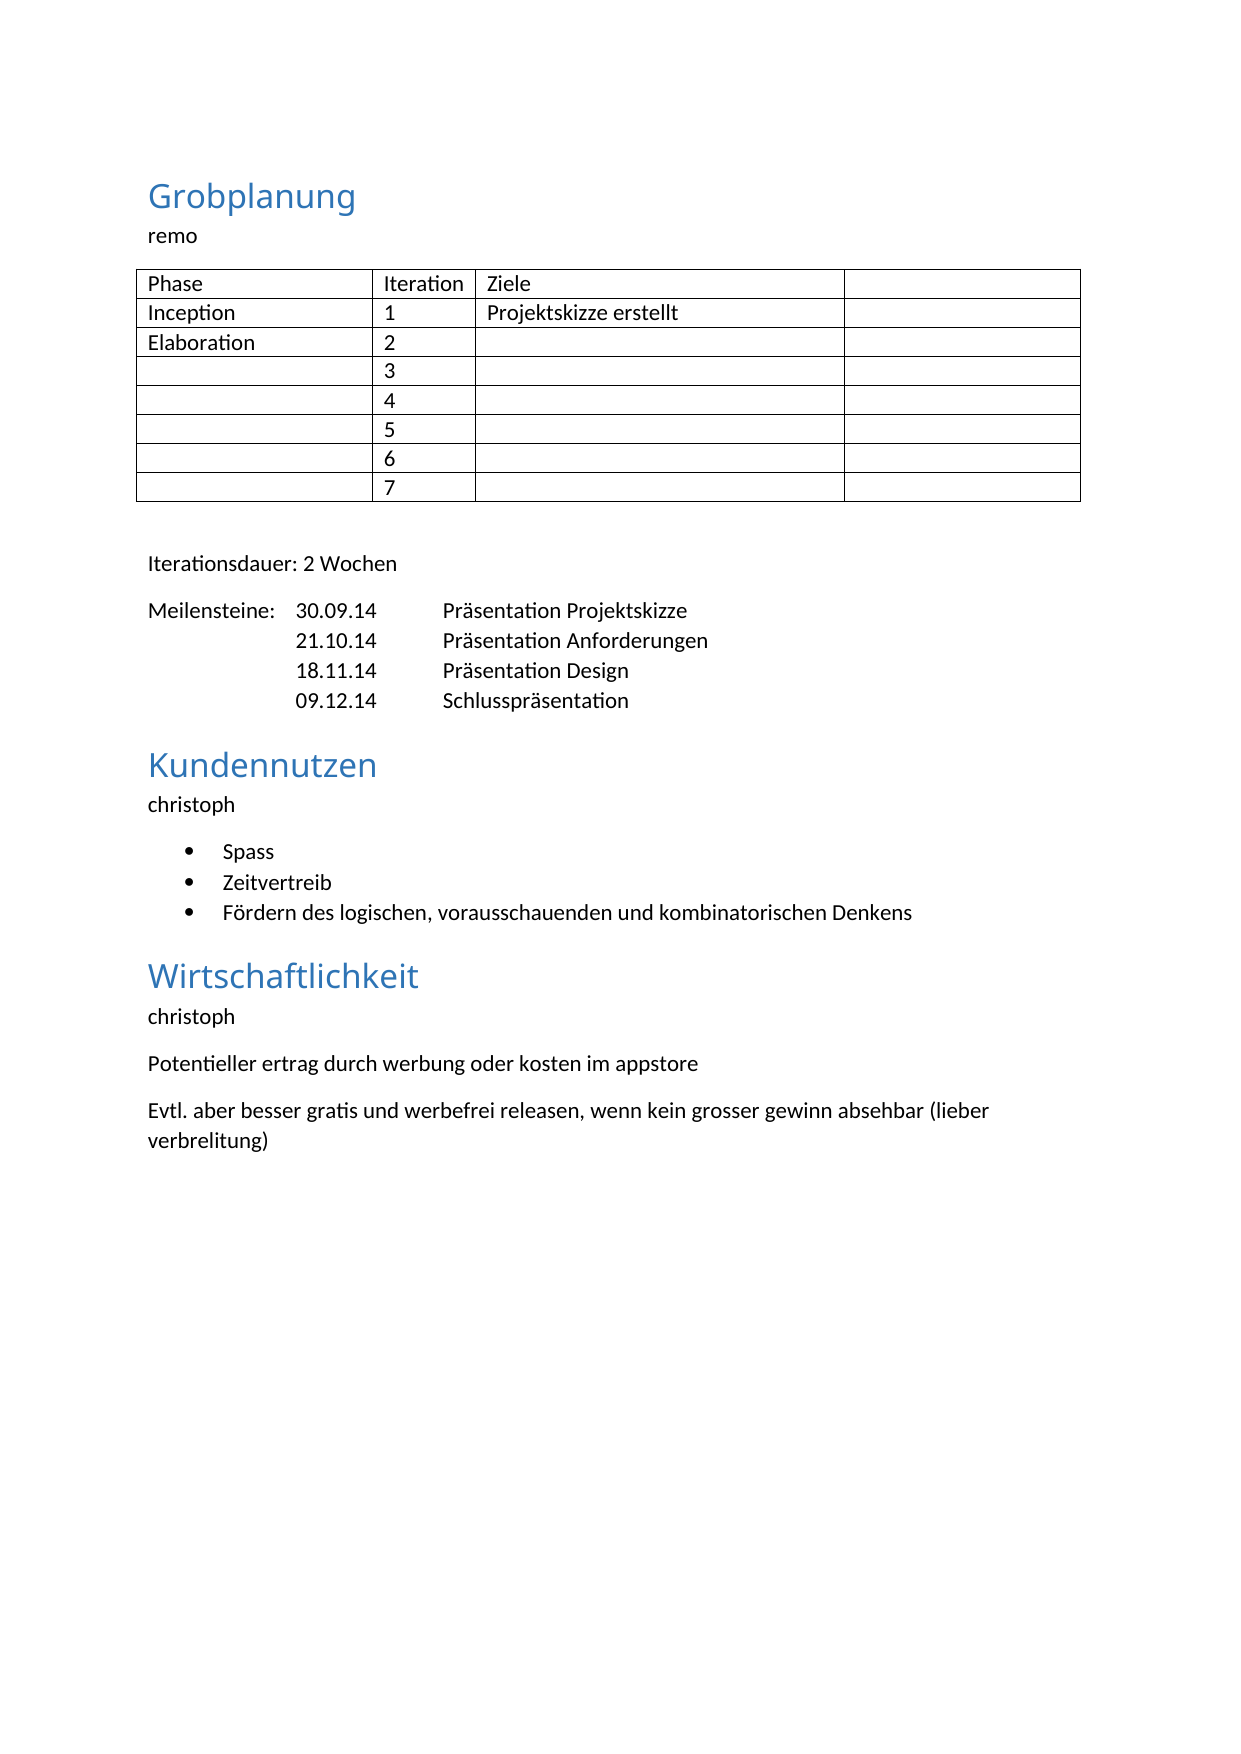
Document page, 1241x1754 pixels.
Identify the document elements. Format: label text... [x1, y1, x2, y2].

table_cell 1 [373, 299, 475, 327]
table_cell [476, 415, 844, 443]
table_header [845, 270, 1080, 297]
list Zeitvertreib [185, 868, 1093, 896]
text Iterationsdauer: 2 Wochen [148, 549, 1093, 577]
table_cell [137, 473, 372, 501]
text christoph [148, 791, 1093, 818]
table_cell [845, 386, 1080, 414]
table_cell [476, 386, 844, 414]
table_cell 4 [373, 386, 475, 414]
table_cell [845, 328, 1080, 356]
table_cell [845, 357, 1080, 385]
text Evtl. aber besser gratis und werbefrei releasen, wenn kein grosser gewinn absehbar (lieber verbrelitung) [148, 1096, 1093, 1154]
list Spass [185, 837, 1093, 865]
table_cell 2 [373, 328, 475, 356]
table_cell Elaboration [137, 328, 372, 356]
text Potentieller ertrag durch werbung oder kosten im appstore [148, 1049, 1093, 1077]
table_header Ziele [476, 270, 844, 297]
table_cell [137, 386, 372, 414]
subtitle Wirtschaftlichkeit [148, 953, 1093, 998]
table_header Phase [137, 270, 372, 297]
table_cell [476, 473, 844, 501]
table_cell 3 [373, 357, 475, 385]
text remo [148, 222, 1093, 249]
table_cell 6 [373, 444, 475, 472]
subtitle Kundennutzen [148, 742, 1093, 787]
table_cell [845, 444, 1080, 472]
table_cell 7 [373, 473, 475, 501]
subtitle Grobplanung [148, 173, 1093, 218]
table_cell [137, 444, 372, 472]
table_cell Inception [137, 299, 372, 327]
table_cell [476, 444, 844, 472]
table_cell [137, 357, 372, 385]
table_cell [476, 328, 844, 356]
table_cell [845, 299, 1080, 327]
table_cell [476, 357, 844, 385]
table_cell Projektskizze erstellt [476, 299, 844, 327]
list Fördern des logischen, vorausschauenden und kombinatorischen Denkens [185, 898, 1093, 926]
table_header Iteration [373, 270, 475, 297]
text Meilensteine: 30.09.14 Präsentation Projektskizze 21.10.14 Präsentation Anforderungen 18.11.14 Präsentation Design 09.12.14 Schlusspräsentation [148, 596, 1093, 714]
table_cell [137, 415, 372, 443]
table_cell 5 [373, 415, 475, 443]
table_cell [845, 415, 1080, 443]
table_cell [845, 473, 1080, 501]
text christoph [148, 1002, 1093, 1030]
